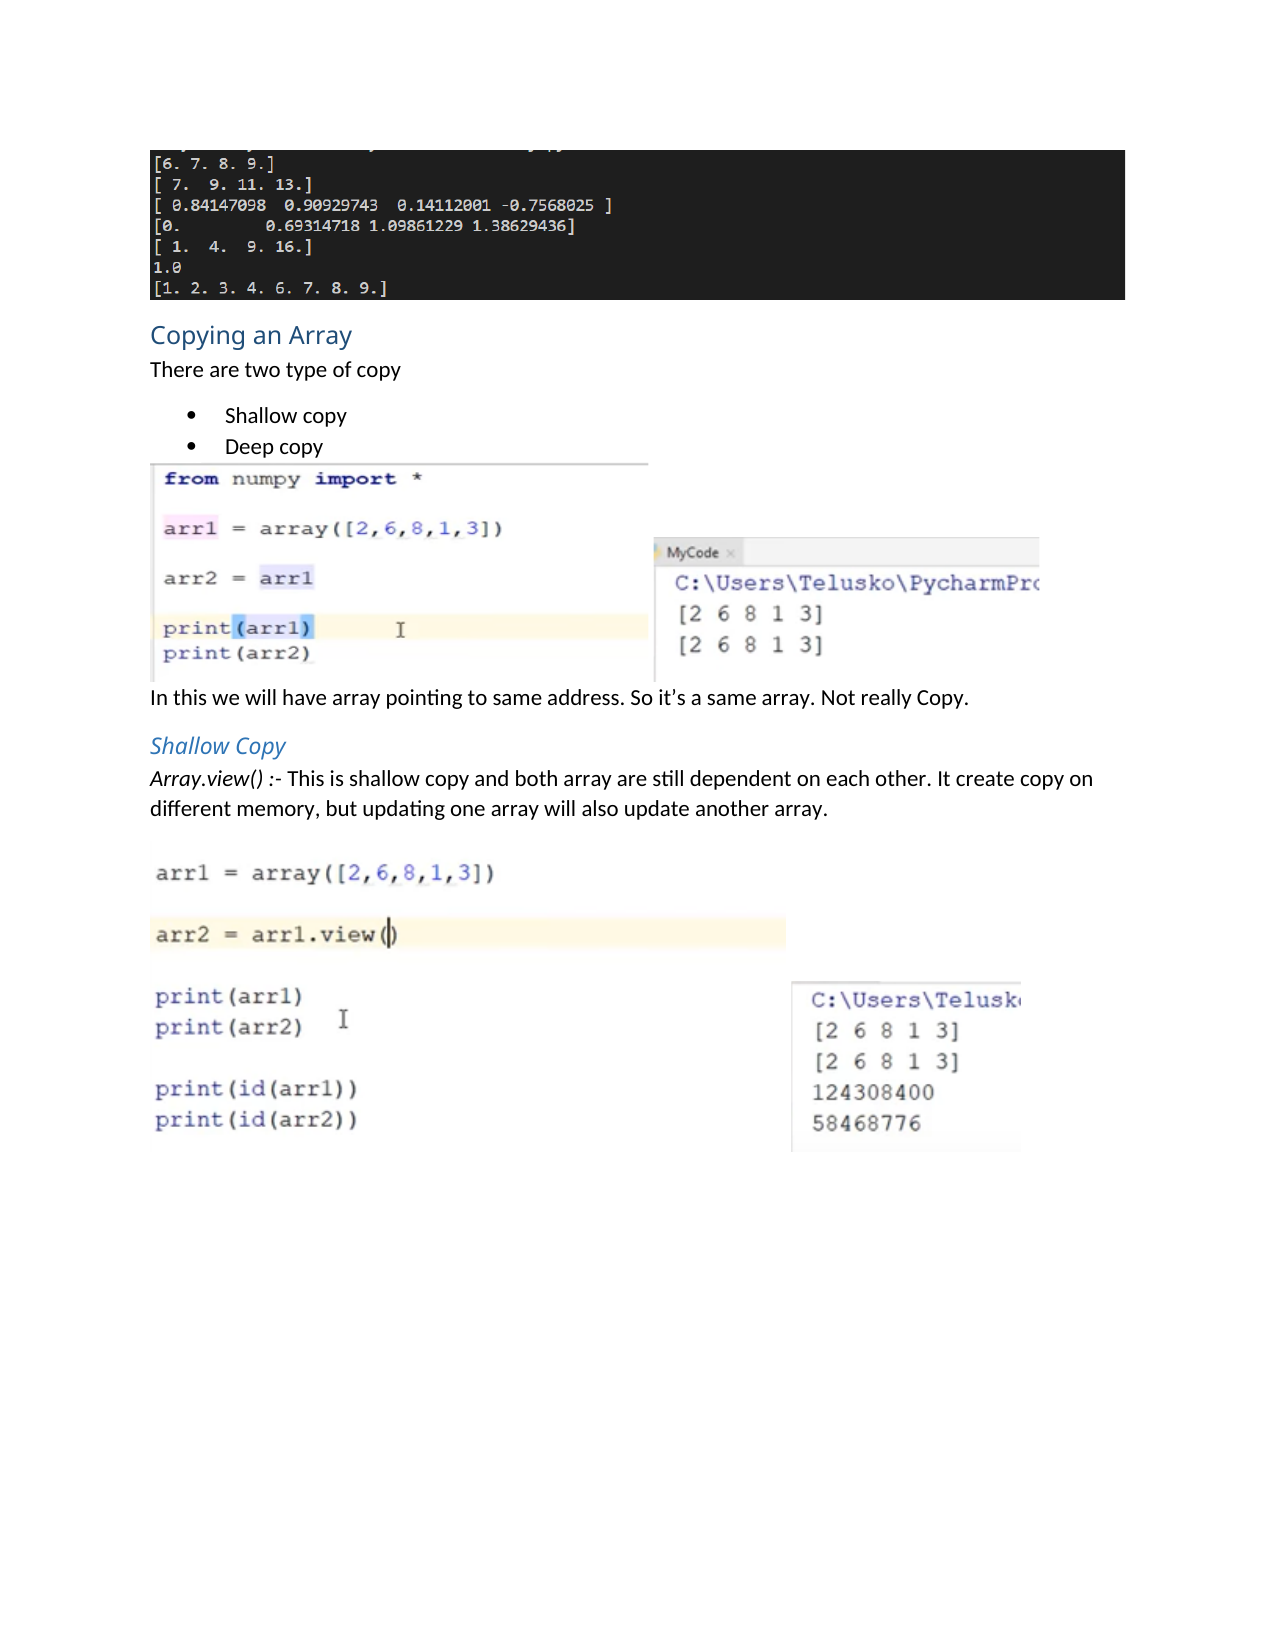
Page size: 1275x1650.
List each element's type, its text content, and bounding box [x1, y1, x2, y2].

picture [653, 537, 1040, 682]
text Array.view() :- This is shallow copy and both array are still dependent on each other. It create copy on different memory, but updating one array will also update another array. [150, 764, 1125, 822]
picture [150, 150, 1125, 300]
list In this we will have array pointing to same address. So it’s a same array. Not really Copy. [150, 683, 1125, 711]
picture [791, 981, 1021, 1152]
list Shallow copy [187, 402, 1125, 430]
picture [150, 841, 786, 1152]
list Deep copy [187, 432, 1125, 460]
text There are two type of copy [150, 355, 1125, 383]
picture [150, 462, 649, 682]
subtitle Copying an Array [150, 318, 1125, 352]
subtitle Shallow Copy [150, 730, 1125, 762]
